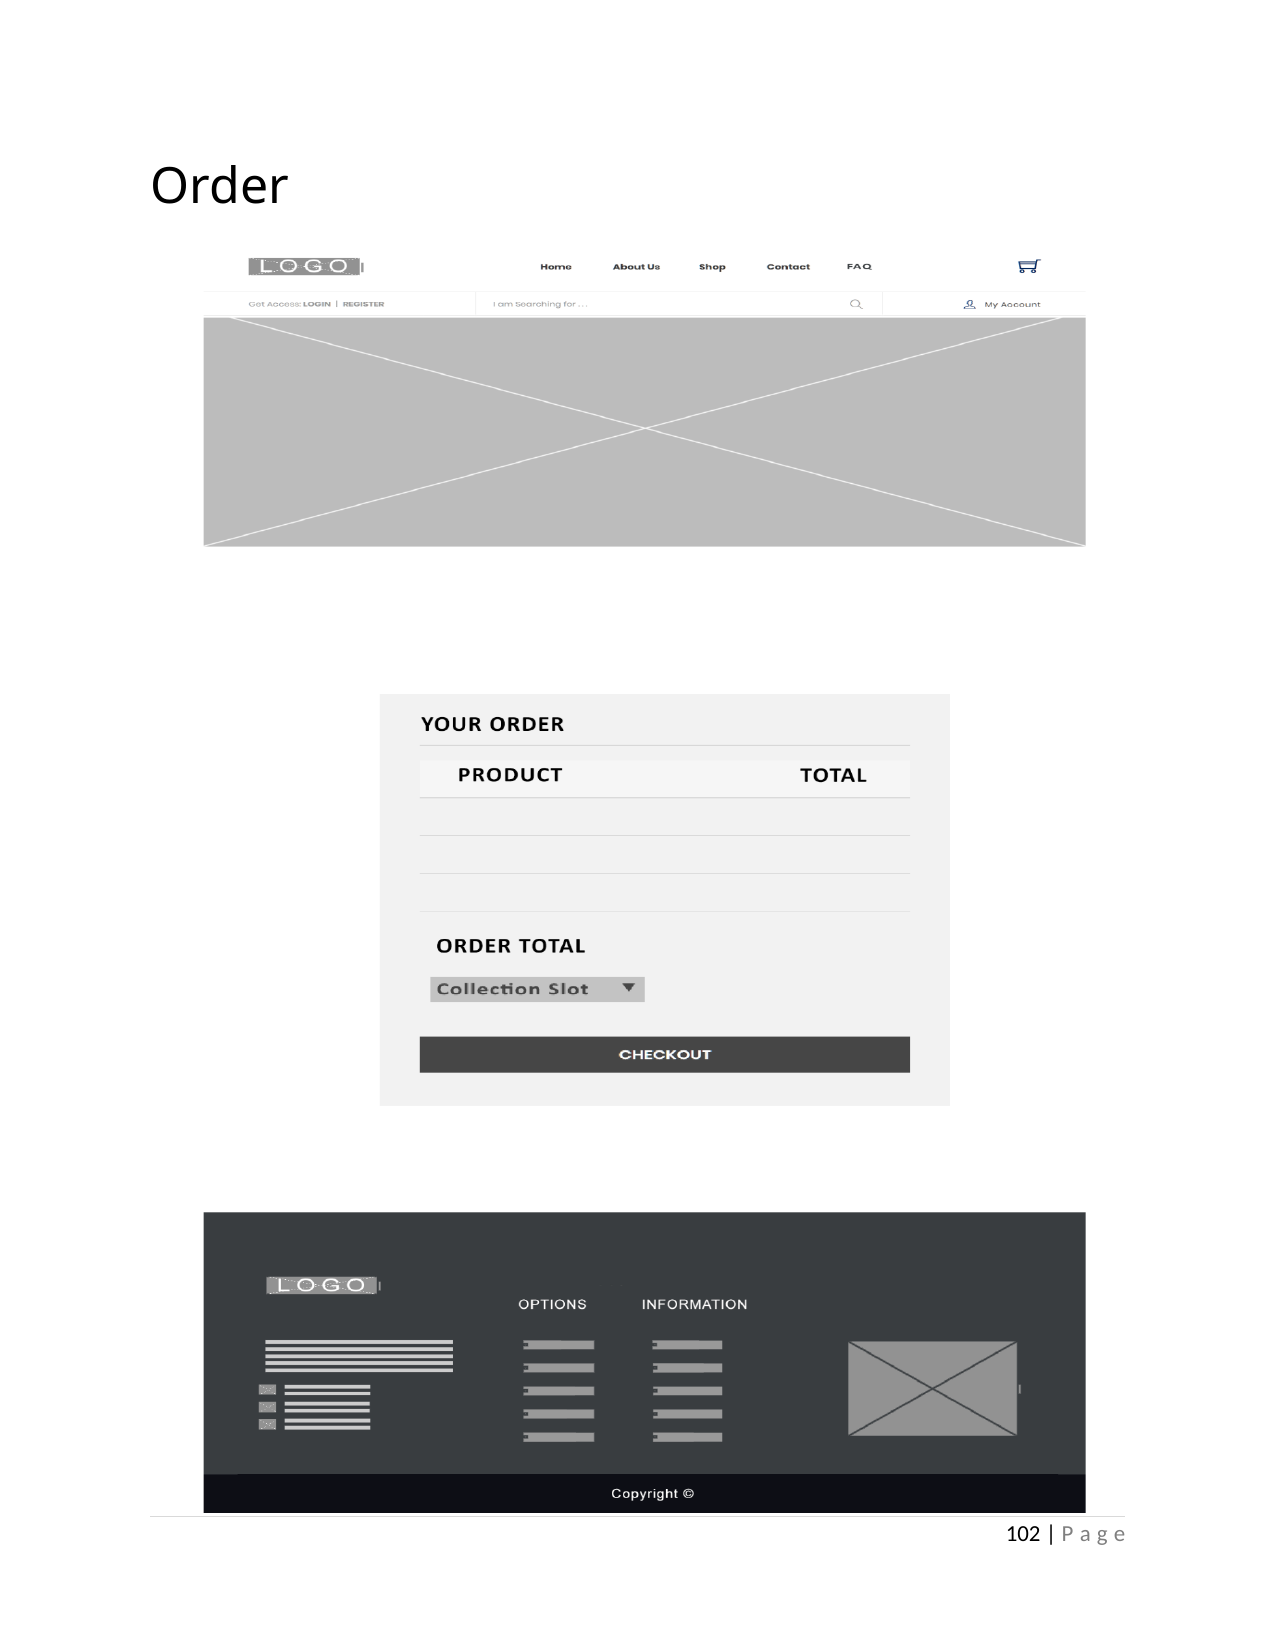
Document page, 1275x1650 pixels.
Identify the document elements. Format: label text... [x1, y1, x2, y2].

picture [203, 242, 1086, 1513]
text Order [150, 150, 1125, 218]
